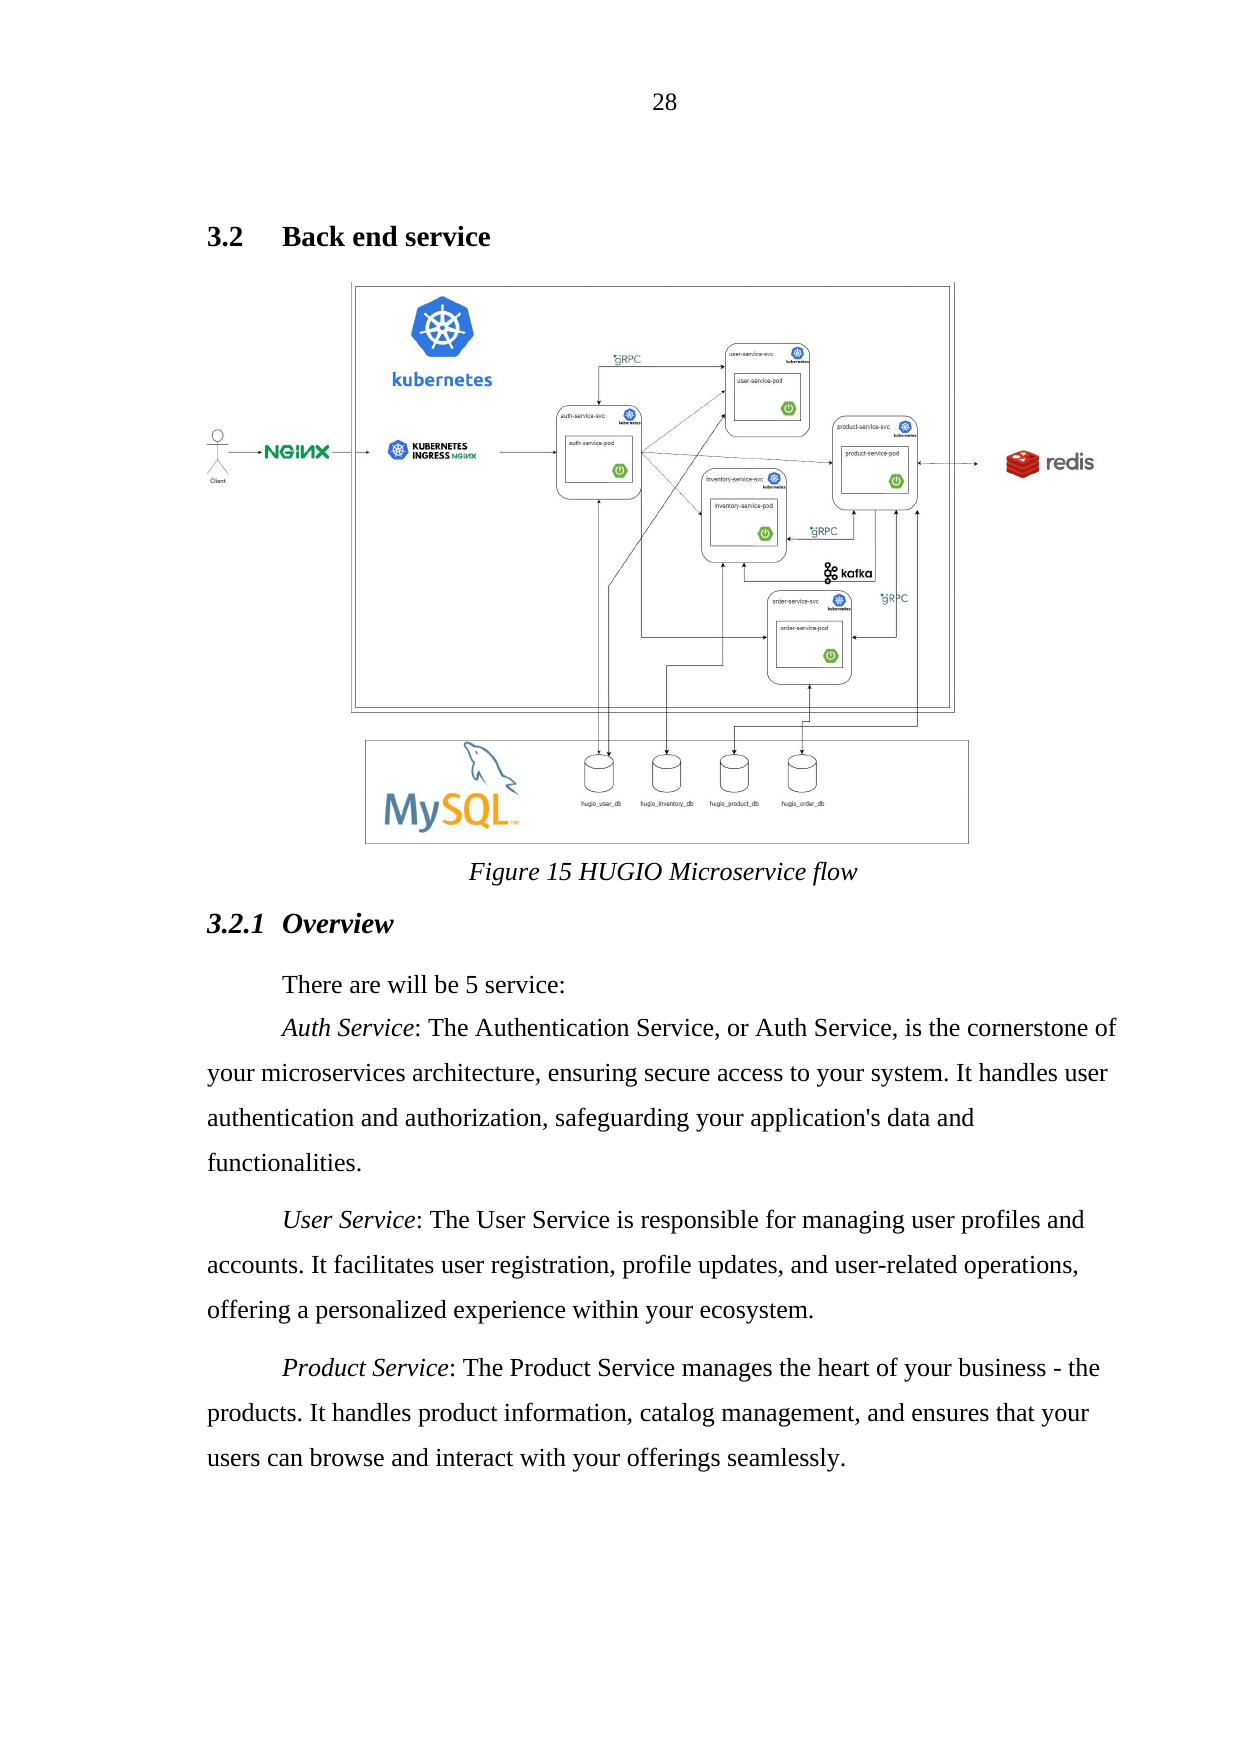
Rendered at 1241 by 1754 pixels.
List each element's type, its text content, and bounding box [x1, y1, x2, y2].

text Auth Service: The Authentication Service, or Auth Service, is the cornerstone of your microservices architecture, ensuring secure access to your system. It handles user authentication and authorization, safeguarding your application's data and functionalities. [207, 1012, 1122, 1177]
subtitle Back end service [207, 219, 1122, 253]
text Figure 15 HUGIO Microservice flow [207, 856, 1122, 886]
subtitle Overview [207, 906, 1122, 940]
text There are will be 5 service: [207, 969, 1122, 999]
text User Service: The User Service is responsible for managing user profiles and accounts. It facilitates user registration, profile updates, and user-related operations, offering a personalized experience within your ecosystem. [207, 1204, 1122, 1324]
picture [206, 282, 1123, 844]
text Product Service: The Product Service manages the heart of your business - the products. It handles product information, catalog management, and ensures that your users can browse and interact with your offerings seamlessly. [207, 1352, 1122, 1472]
